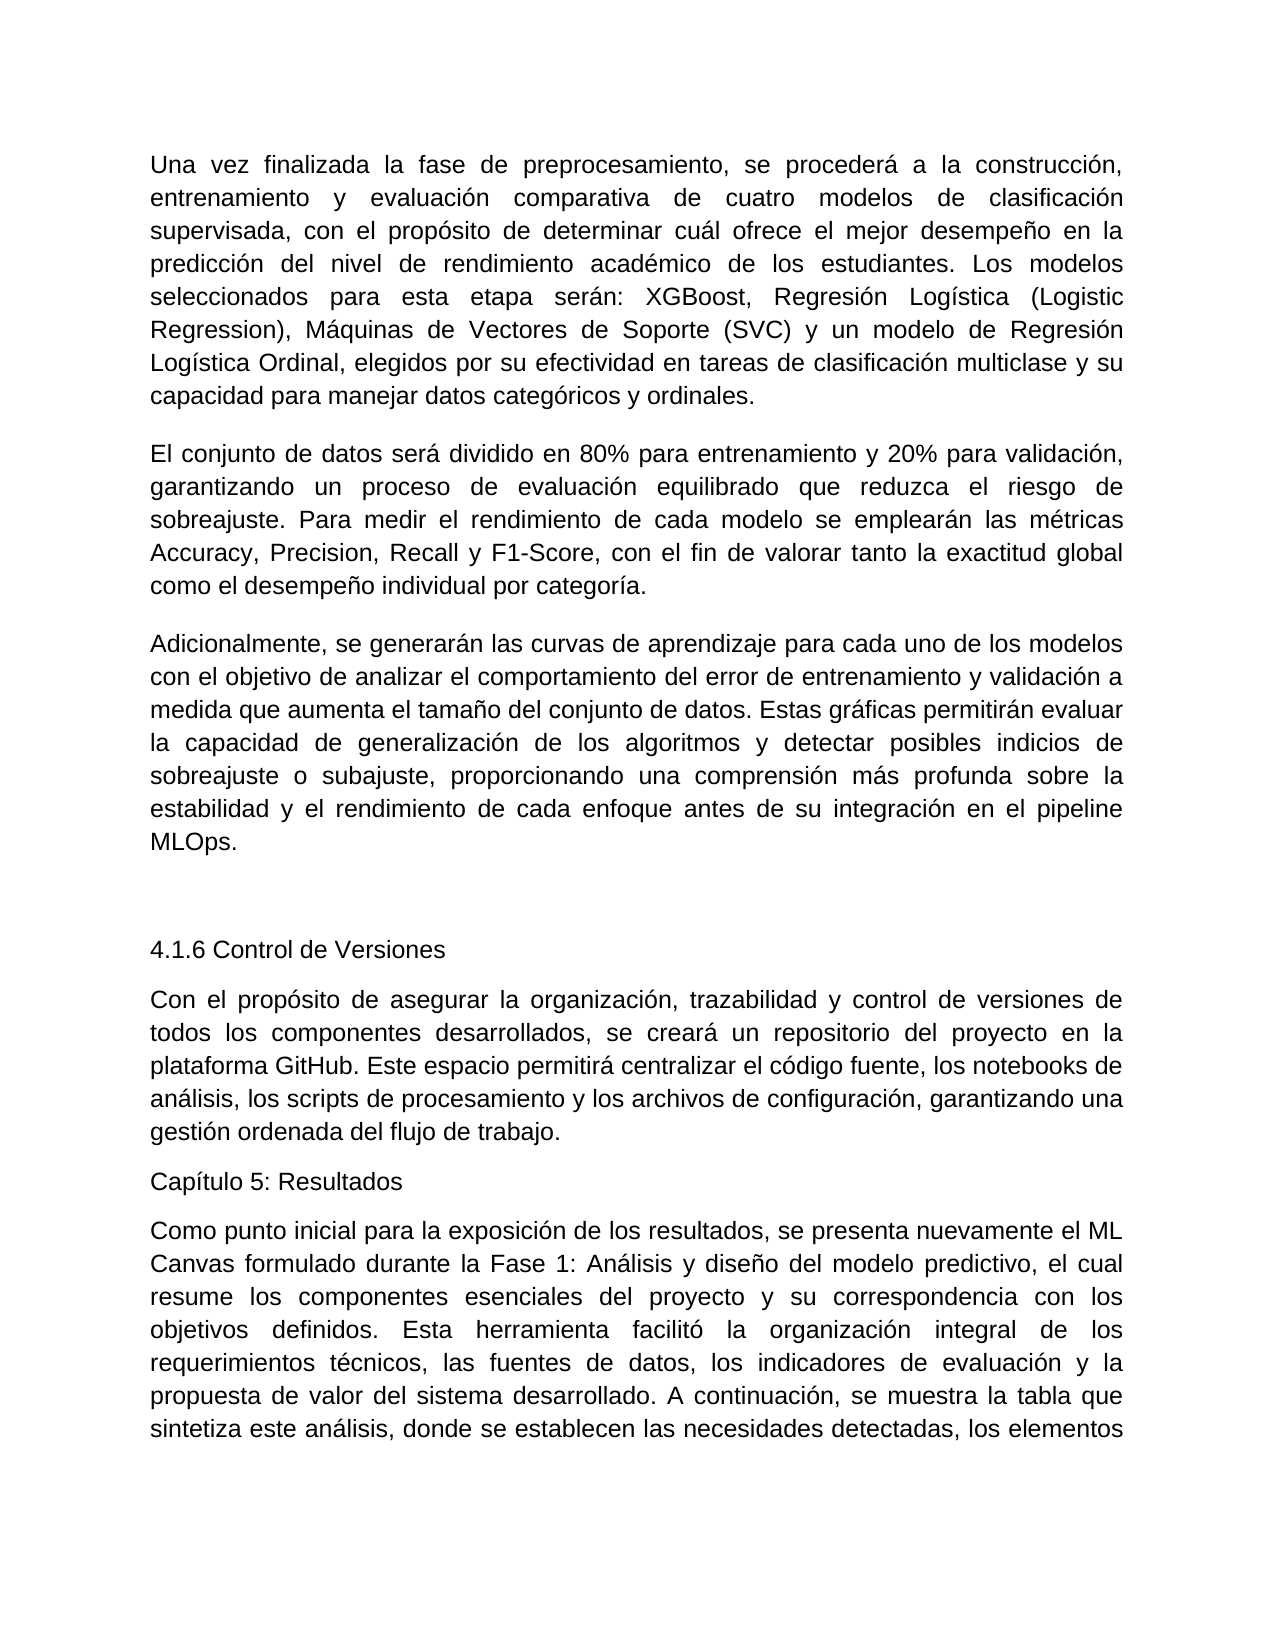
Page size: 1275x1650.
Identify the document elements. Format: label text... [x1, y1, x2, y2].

text El conjunto de datos será dividido en 80% para entrenamiento y 20% para validación, garantizando un proceso de evaluación equilibrado que reduzca el riesgo de sobreajuste. Para medir el rendimiento de cada modelo se emplearán las métricas Accuracy, Precision, Recall y F1-Score, con el fin de valorar tanto la exactitud global como el desempeño individual por categoría. [150, 439, 1125, 600]
text Una vez finalizada la fase de preprocesamiento, se procederá a la construcción, entrenamiento y evaluación comparativa de cuatro modelos de clasificación supervisada, con el propósito de determinar cuál ofrece el mejor desempeño en la predicción del nivel de rendimiento académico de los estudiantes. Los modelos seleccionados para esta etapa serán: XGBoost, Regresión Logística (Logistic Regression), Máquinas de Vectores de Soporte (SVC) y un modelo de Regresión Logística Ordinal, elegidos por su efectividad en tareas de clasificación multiclase y su capacidad para manejar datos categóricos y ordinales. [150, 150, 1125, 410]
text Con el propósito de asegurar la organización, trazabilidad y control de versiones de todos los componentes desarrollados, se creará un repositorio del proyecto en la plataforma GitHub. Este espacio permitirá centralizar el código fuente, los notebooks de análisis, los scripts de procesamiento y los archivos de configuración, garantizando una gestión ordenada del flujo de trabajo. [150, 985, 1125, 1146]
text Adicionalmente, se generarán las curvas de aprendizaje para cada uno de los modelos con el objetivo de analizar el comportamiento del error de entrenamiento y validación a medida que aumenta el tamaño del conjunto de datos. Estas gráficas permitirán evaluar la capacidad de generalización de los algoritmos y detectar posibles indicios de sobreajuste o subajuste, proporcionando una comprensión más profunda sobre la estabilidad y el rendimiento de cada enfoque antes de su integración en el pipeline MLOps. [150, 629, 1125, 856]
text Capítulo 5: Resultados [150, 1167, 1125, 1195]
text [150, 1216, 1125, 1443]
text 4.1.6 Control de Versiones [150, 935, 1125, 964]
